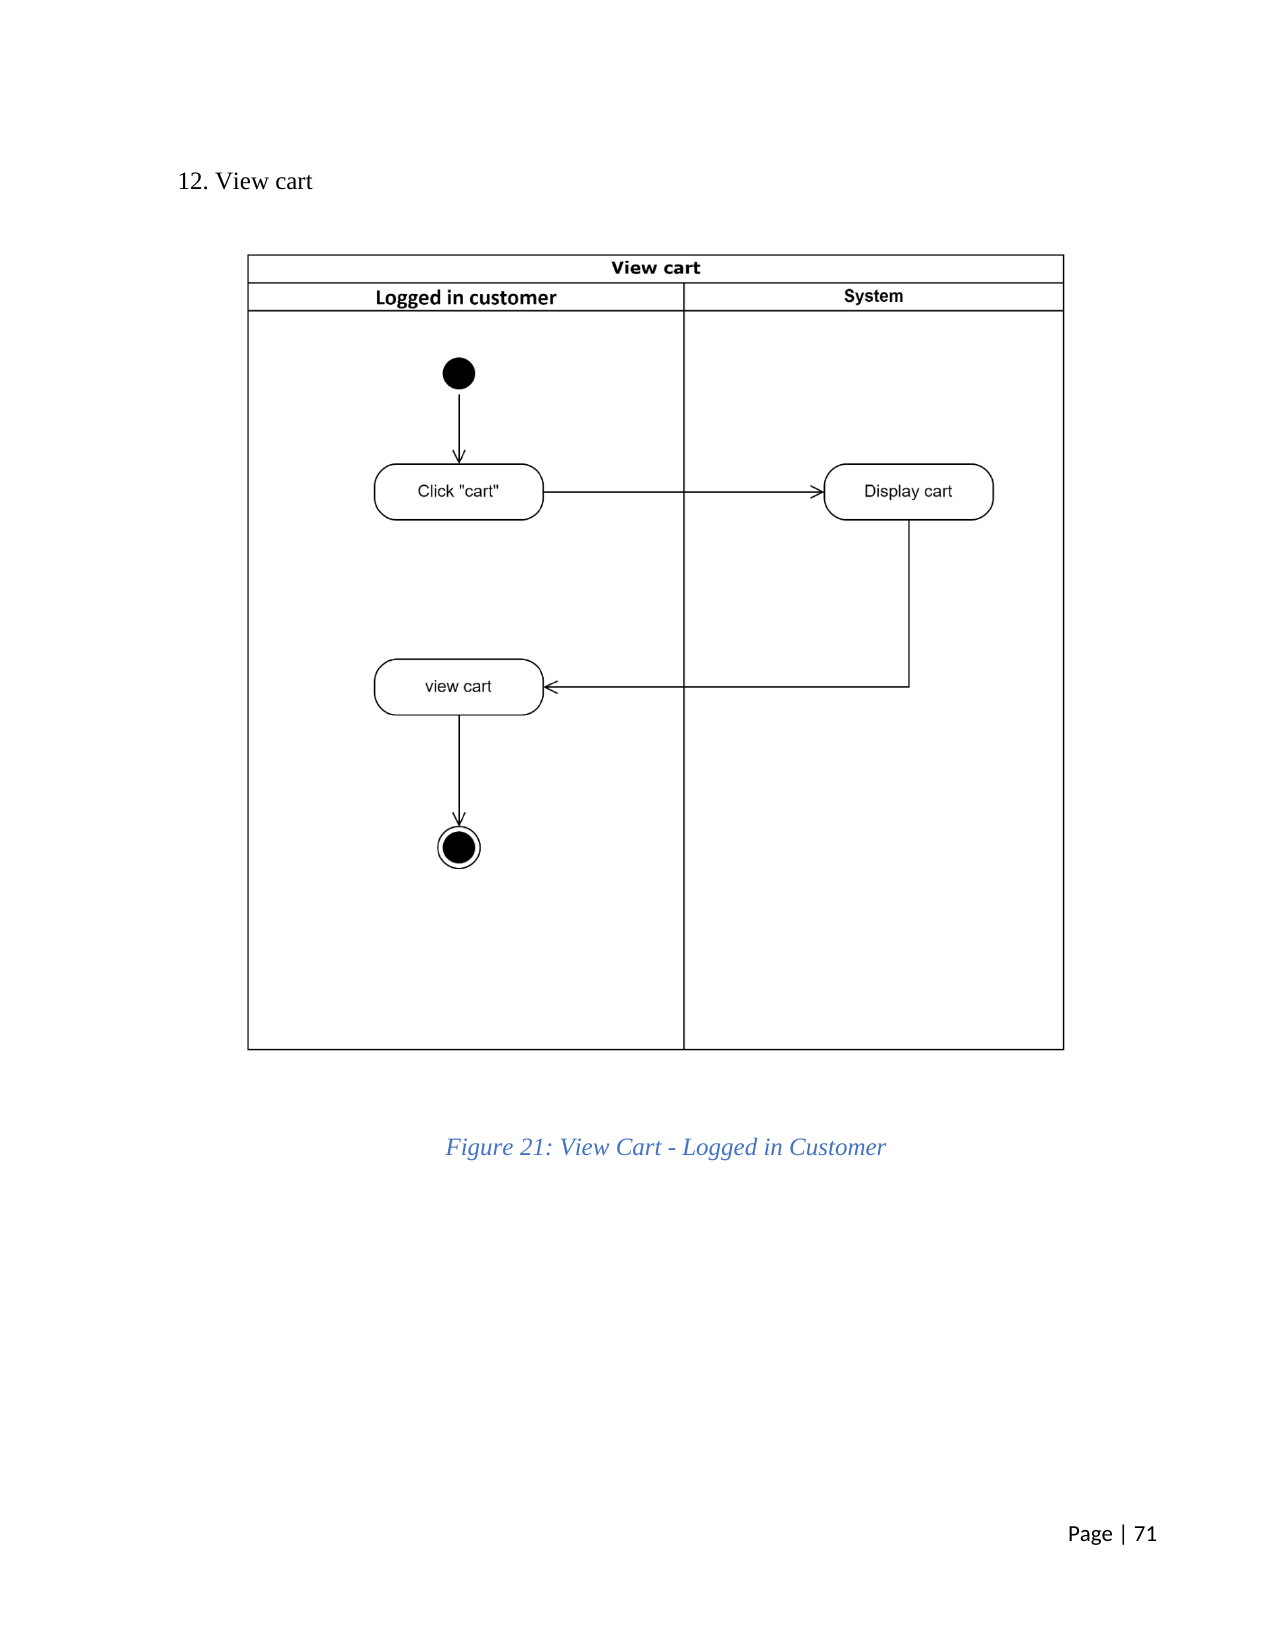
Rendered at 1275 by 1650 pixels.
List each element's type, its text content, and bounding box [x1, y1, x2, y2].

list View cart [177, 166, 1157, 194]
text Figure 21: View Cart - Logged in Customer [177, 1132, 1157, 1161]
picture [233, 241, 1078, 1064]
